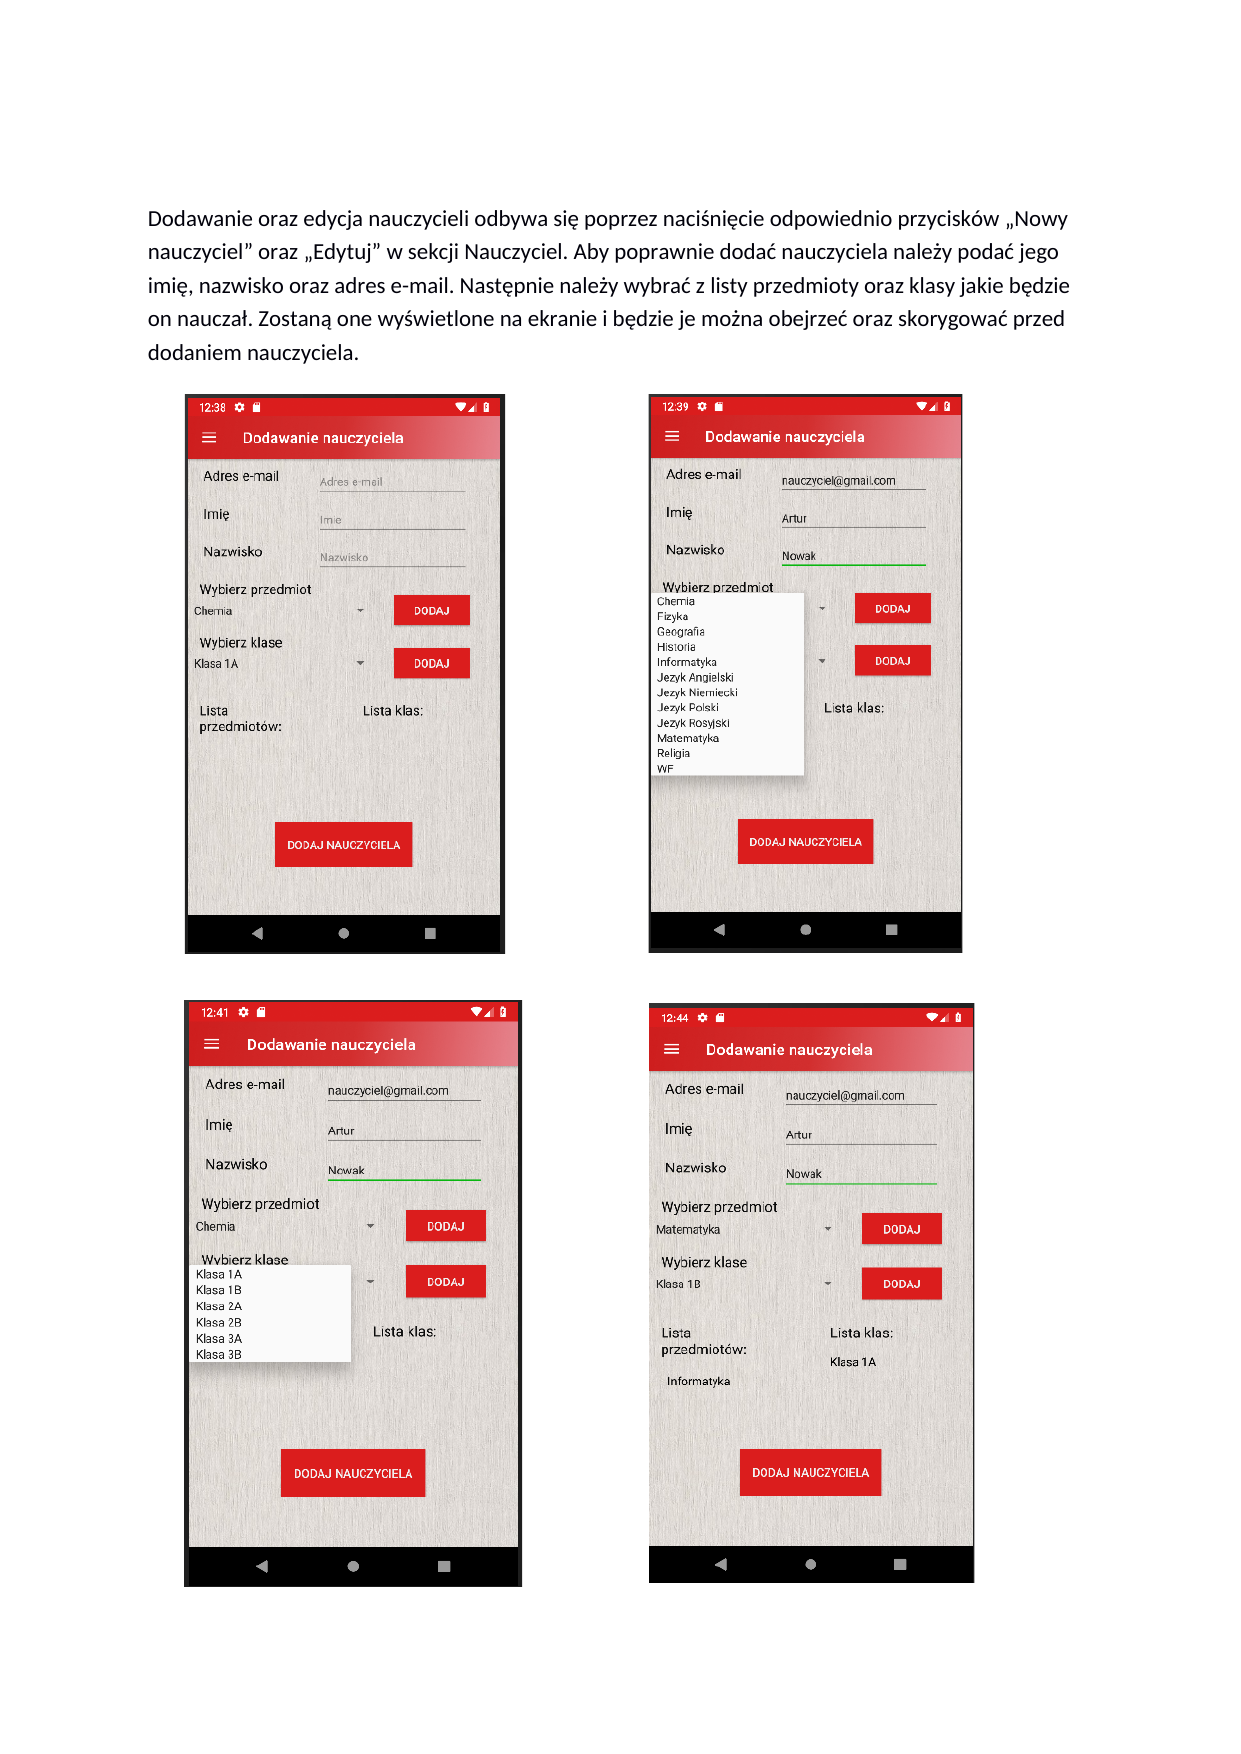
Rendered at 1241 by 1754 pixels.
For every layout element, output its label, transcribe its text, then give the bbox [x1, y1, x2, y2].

picture [649, 1003, 975, 1583]
picture [648, 394, 963, 953]
picture [184, 1000, 523, 1587]
text Dodawanie oraz edycja nauczycieli odbywa się poprzez naciśnięcie odpowiednio przycisków „Nowy nauczyciel” oraz „Edytuj” w sekcji Nauczyciel. Aby poprawnie dodać nauczyciela należy podać jego imię, nazwisko oraz adres e-mail. Następnie należy wybrać z listy przedmioty oraz klasy jakie będzie on nauczał. Zostaną one wyświetlone na ekranie i będzie je można obejrzeć oraz skorygować przed dodaniem nauczyciela. [148, 204, 1093, 366]
picture [184, 394, 505, 954]
